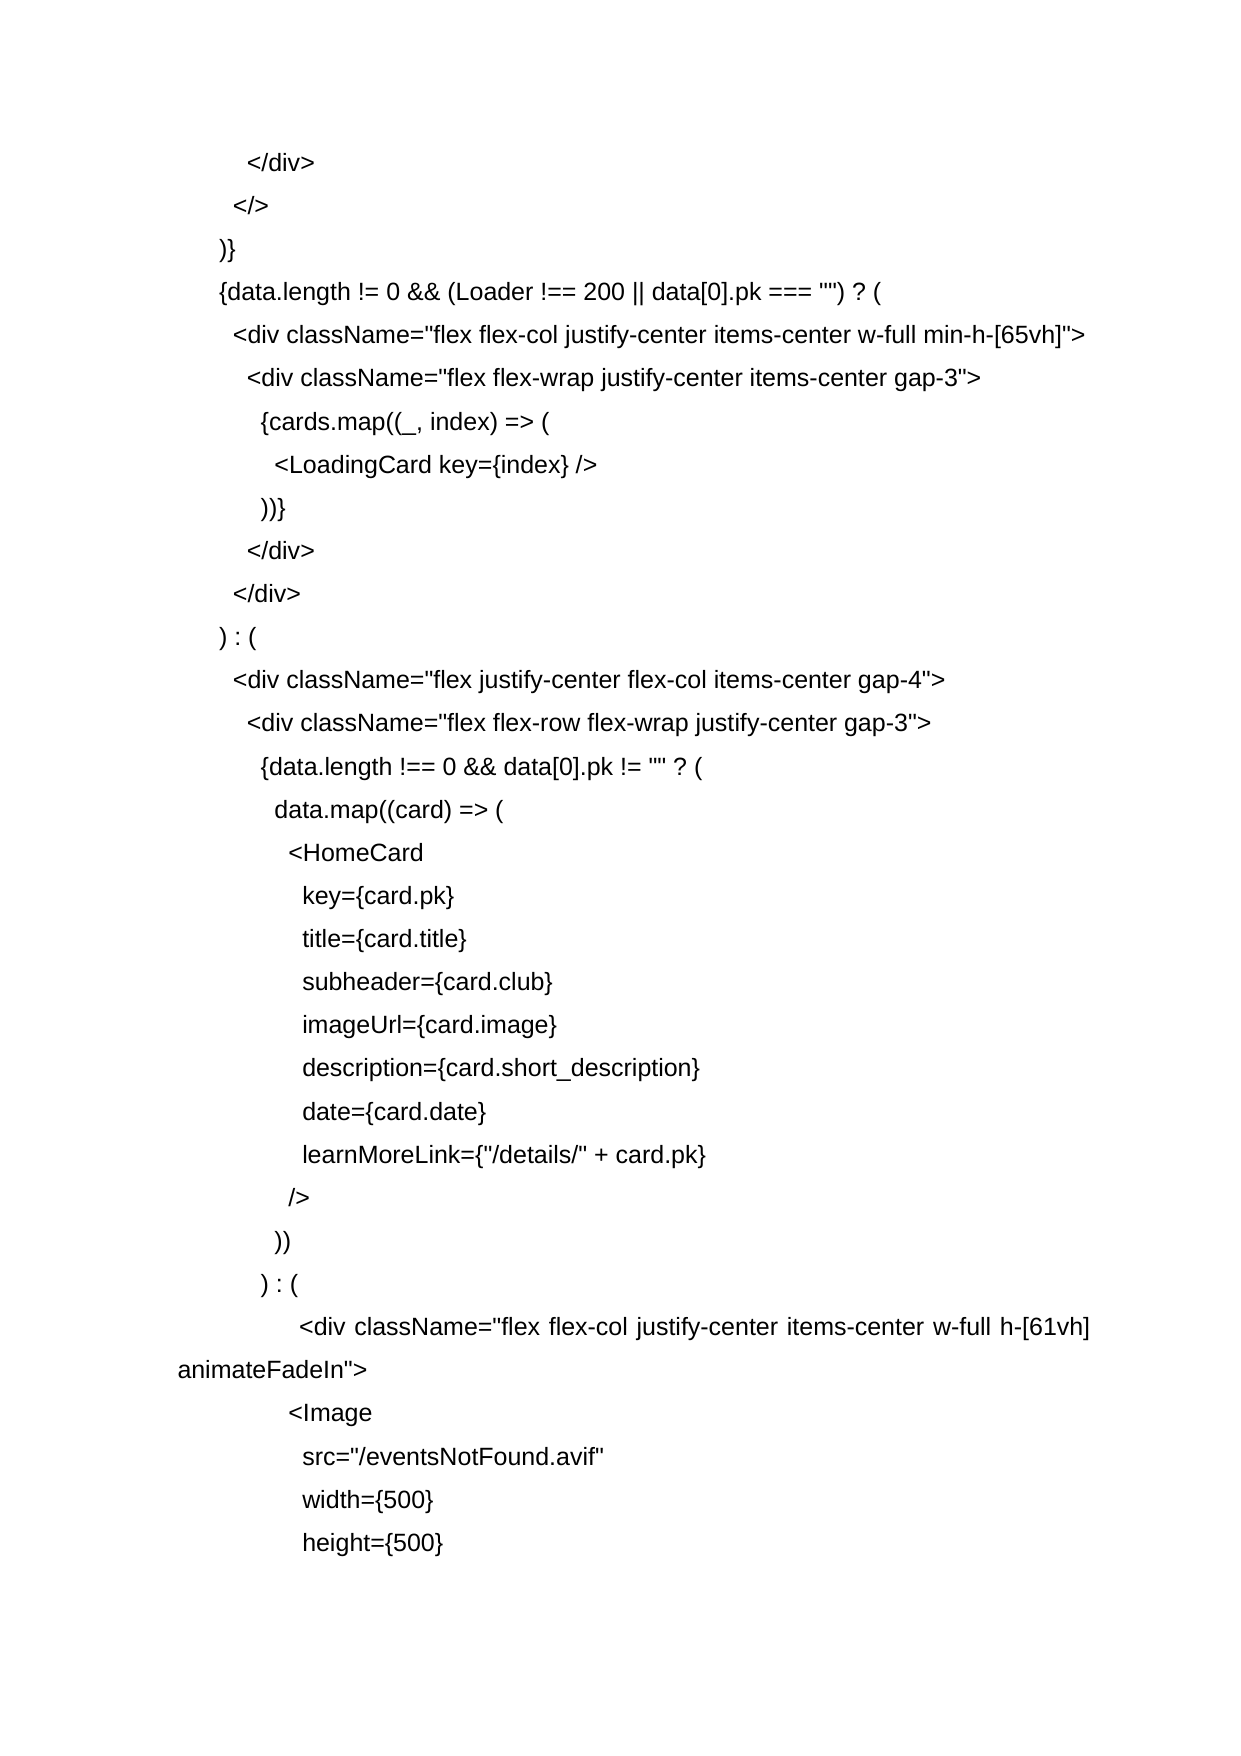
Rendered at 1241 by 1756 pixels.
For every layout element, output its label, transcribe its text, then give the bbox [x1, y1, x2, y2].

text </div> [177, 579, 1092, 608]
text description={card.short_description} [177, 1053, 1092, 1082]
text <div className="flex flex-col justify-center items-center w-full min-h-[65vh]"> [177, 320, 1092, 349]
text <div className="flex flex-row flex-wrap justify-center gap-3"> [177, 708, 1092, 737]
text learnMoreLink={"/details/" + card.pk} [177, 1139, 1092, 1168]
text )) [177, 1226, 1092, 1254]
text src="/eventsNotFound.avif" [177, 1441, 1092, 1470]
text {data.length != 0 && (Loader !== 200 || data[0].pk === "") ? ( [177, 277, 1092, 306]
text <div className="flex flex-col justify-center items-center w-full h-[61vh] animateFadeIn"> [177, 1312, 1092, 1384]
text ) : ( [177, 1269, 1092, 1298]
text </div> [177, 536, 1092, 564]
text <Image [177, 1398, 1092, 1427]
text </div> [177, 148, 1092, 176]
text /> [177, 1183, 1092, 1211]
text width={500} [177, 1484, 1092, 1513]
text height={500} [177, 1528, 1092, 1556]
text ))} [177, 493, 1092, 521]
text {cards.map((_, index) => ( [177, 406, 1092, 435]
text <LoadingCard key={index} /> [177, 449, 1092, 478]
text </> [177, 191, 1092, 219]
text {data.length !== 0 && data[0].pk != "" ? ( [177, 751, 1092, 780]
text subheader={card.club} [177, 967, 1092, 996]
text title={card.title} [177, 924, 1092, 953]
text <div className="flex flex-wrap justify-center items-center gap-3"> [177, 363, 1092, 392]
text ) : ( [177, 622, 1092, 651]
text key={card.pk} [177, 881, 1092, 909]
text )} [177, 234, 1092, 263]
text <div className="flex justify-center flex-col items-center gap-4"> [177, 665, 1092, 694]
text date={card.date} [177, 1096, 1092, 1125]
text imageUrl={card.image} [177, 1010, 1092, 1039]
text data.map((card) => ( [177, 794, 1092, 823]
text <HomeCard [177, 838, 1092, 866]
